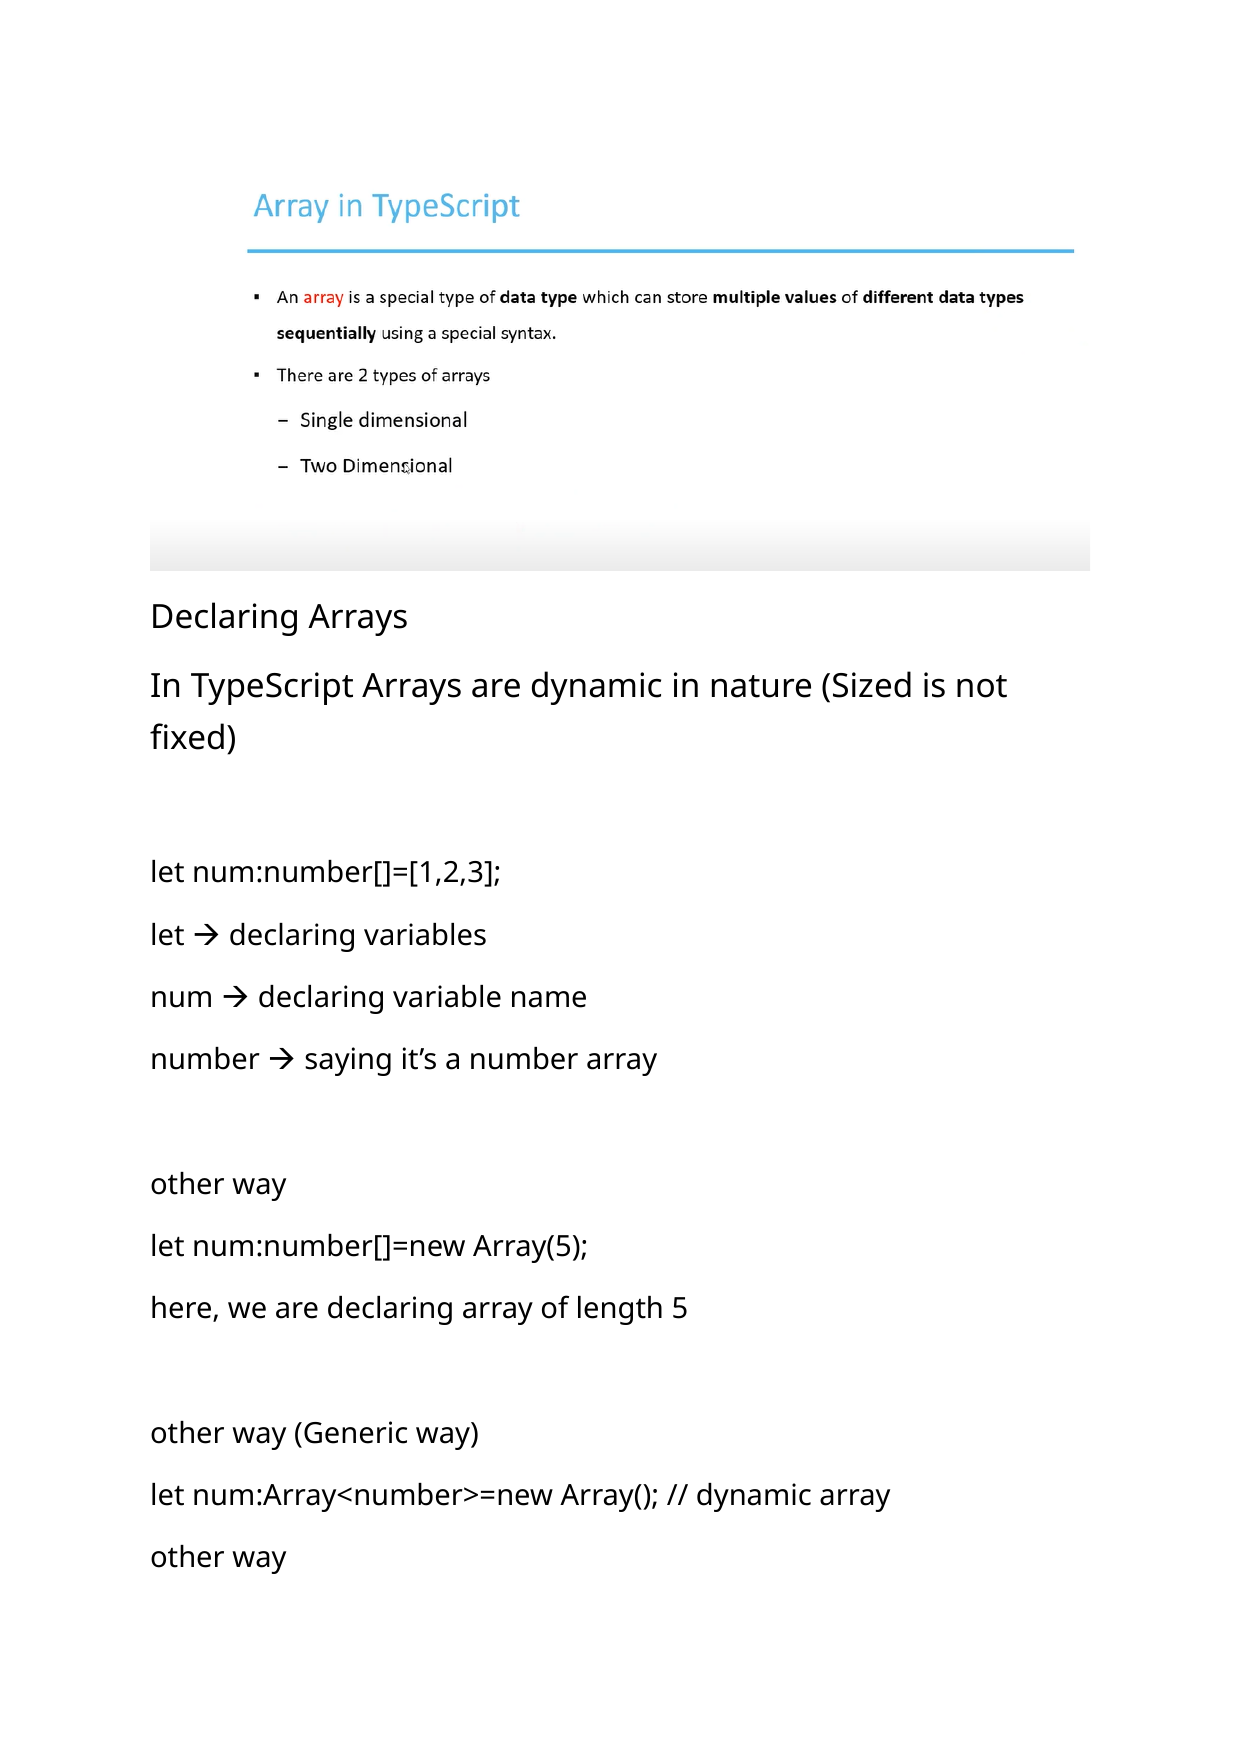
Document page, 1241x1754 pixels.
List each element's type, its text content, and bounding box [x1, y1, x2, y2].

text num declaring variable name [150, 976, 1090, 1016]
text here, we are declaring array of length 5 [150, 1288, 1090, 1327]
picture [150, 150, 1091, 571]
text Declaring Arrays [150, 593, 1090, 638]
text let num:number[]=[1,2,3]; [150, 852, 1090, 891]
text other way [150, 1163, 1090, 1203]
text let declaring variables [150, 914, 1090, 953]
text other way (Generic way) [150, 1412, 1090, 1452]
text number saying it’s a number array [150, 1038, 1090, 1078]
text In TypeScript Arrays are dynamic in nature (Sized is not fixed) [150, 662, 1090, 759]
text let num:Array<number>=new Array(); // dynamic array [150, 1474, 1090, 1514]
text let num:number[]=new Array(5); [150, 1225, 1090, 1265]
text other way [150, 1537, 1090, 1576]
